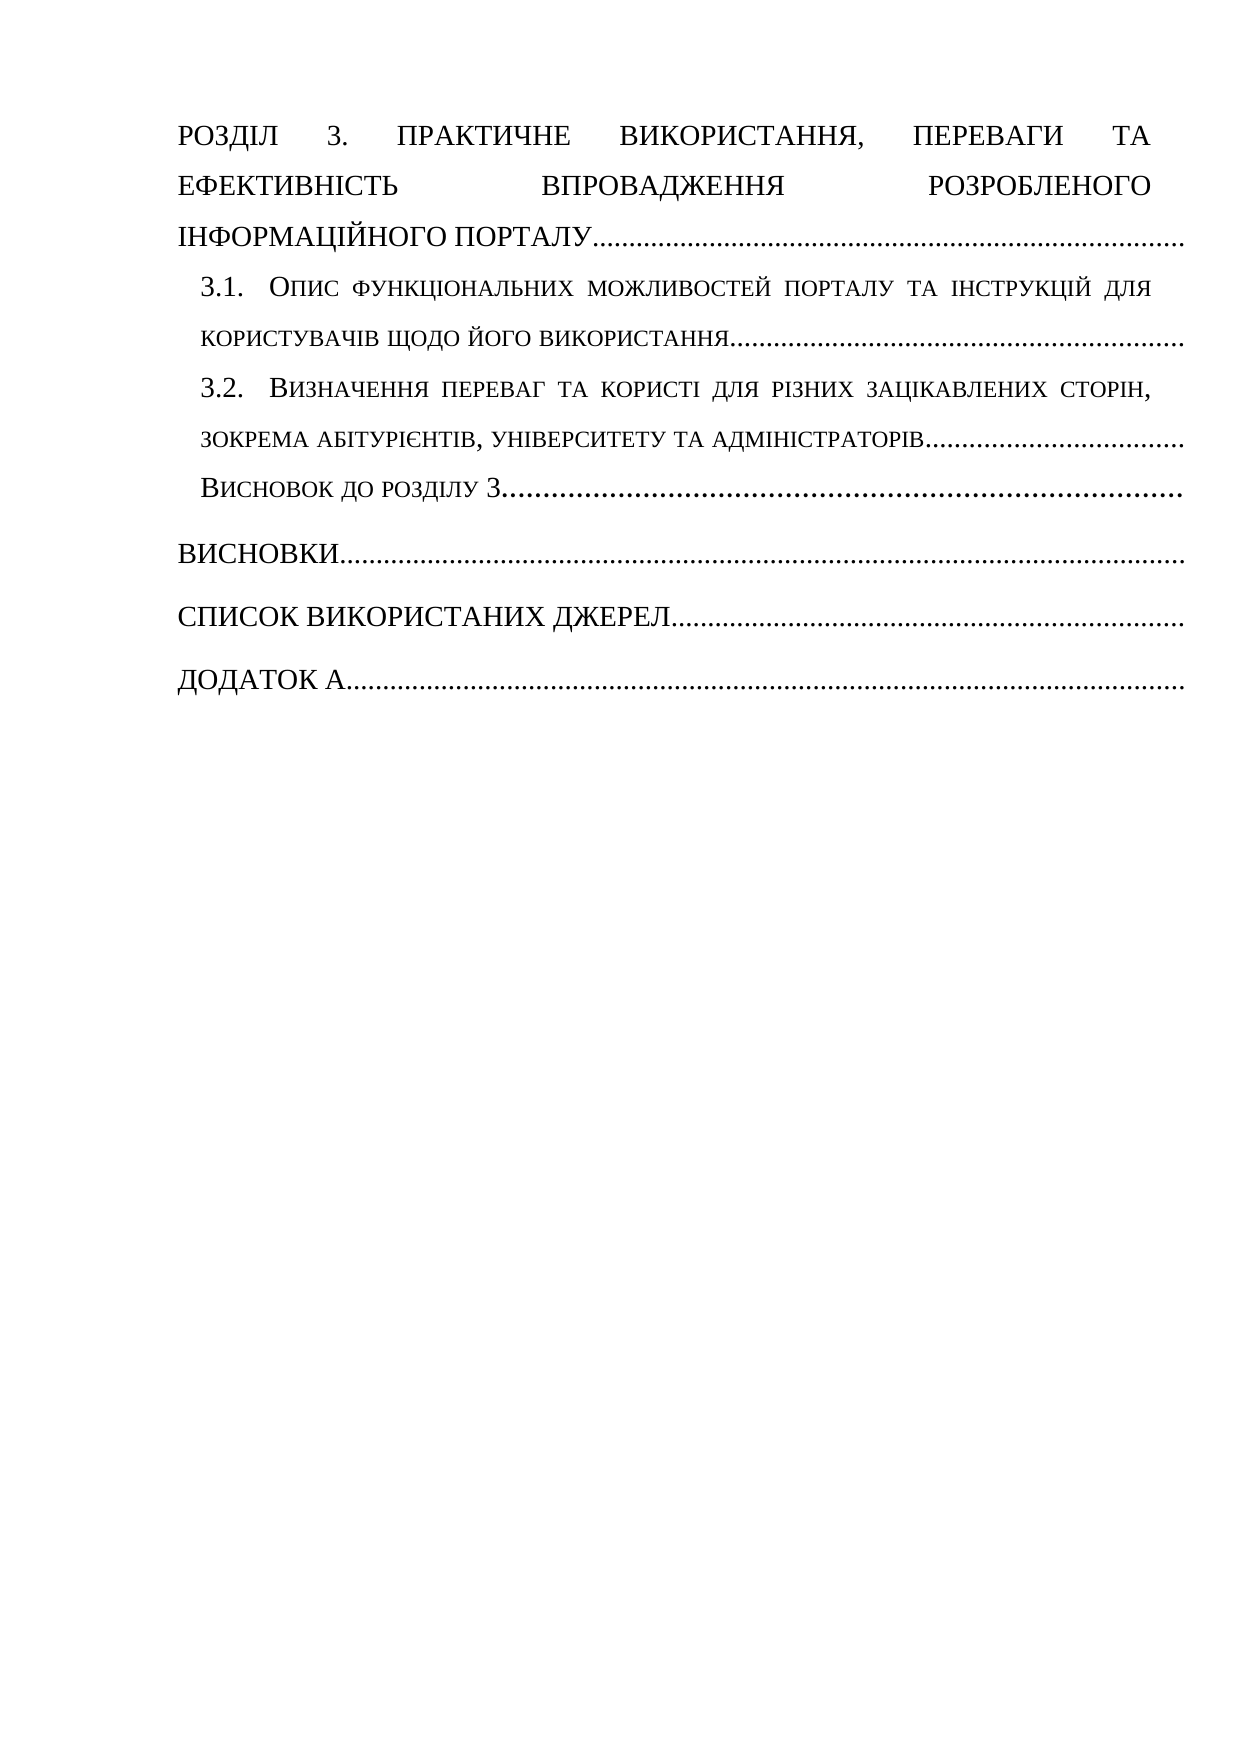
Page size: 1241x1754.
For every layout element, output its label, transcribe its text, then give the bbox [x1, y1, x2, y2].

text ВИСНОВКИ 24 [177, 537, 1152, 570]
text 3.1. Опис функціональних можливостей порталу та інструкцій для користувачів щодо його використання 21 [200, 269, 1152, 353]
text СПИСОК ВИКОРИСТАНИХ ДЖЕРЕЛ 26 [177, 599, 1152, 633]
text РОЗДІЛ 3. ПРАКТИЧНЕ ВИКОРИСТАННЯ, ПЕРЕВАГИ ТА ЕФЕКТИВНІСТЬ ВПРОВАДЖЕННЯ РОЗРОБЛЕНОГО ІНФОРМАЦІЙНОГО ПОРТАЛУ 21 [177, 118, 1152, 252]
text Висновок до розділу 3 23 [200, 470, 1152, 504]
text ДОДАТОК А 27 [177, 662, 1152, 696]
text 3.2. Визначення переваг та користі для різних зацікавлених сторін, зокрема абітурієнтів, університету та адміністраторів 22 [200, 370, 1152, 453]
